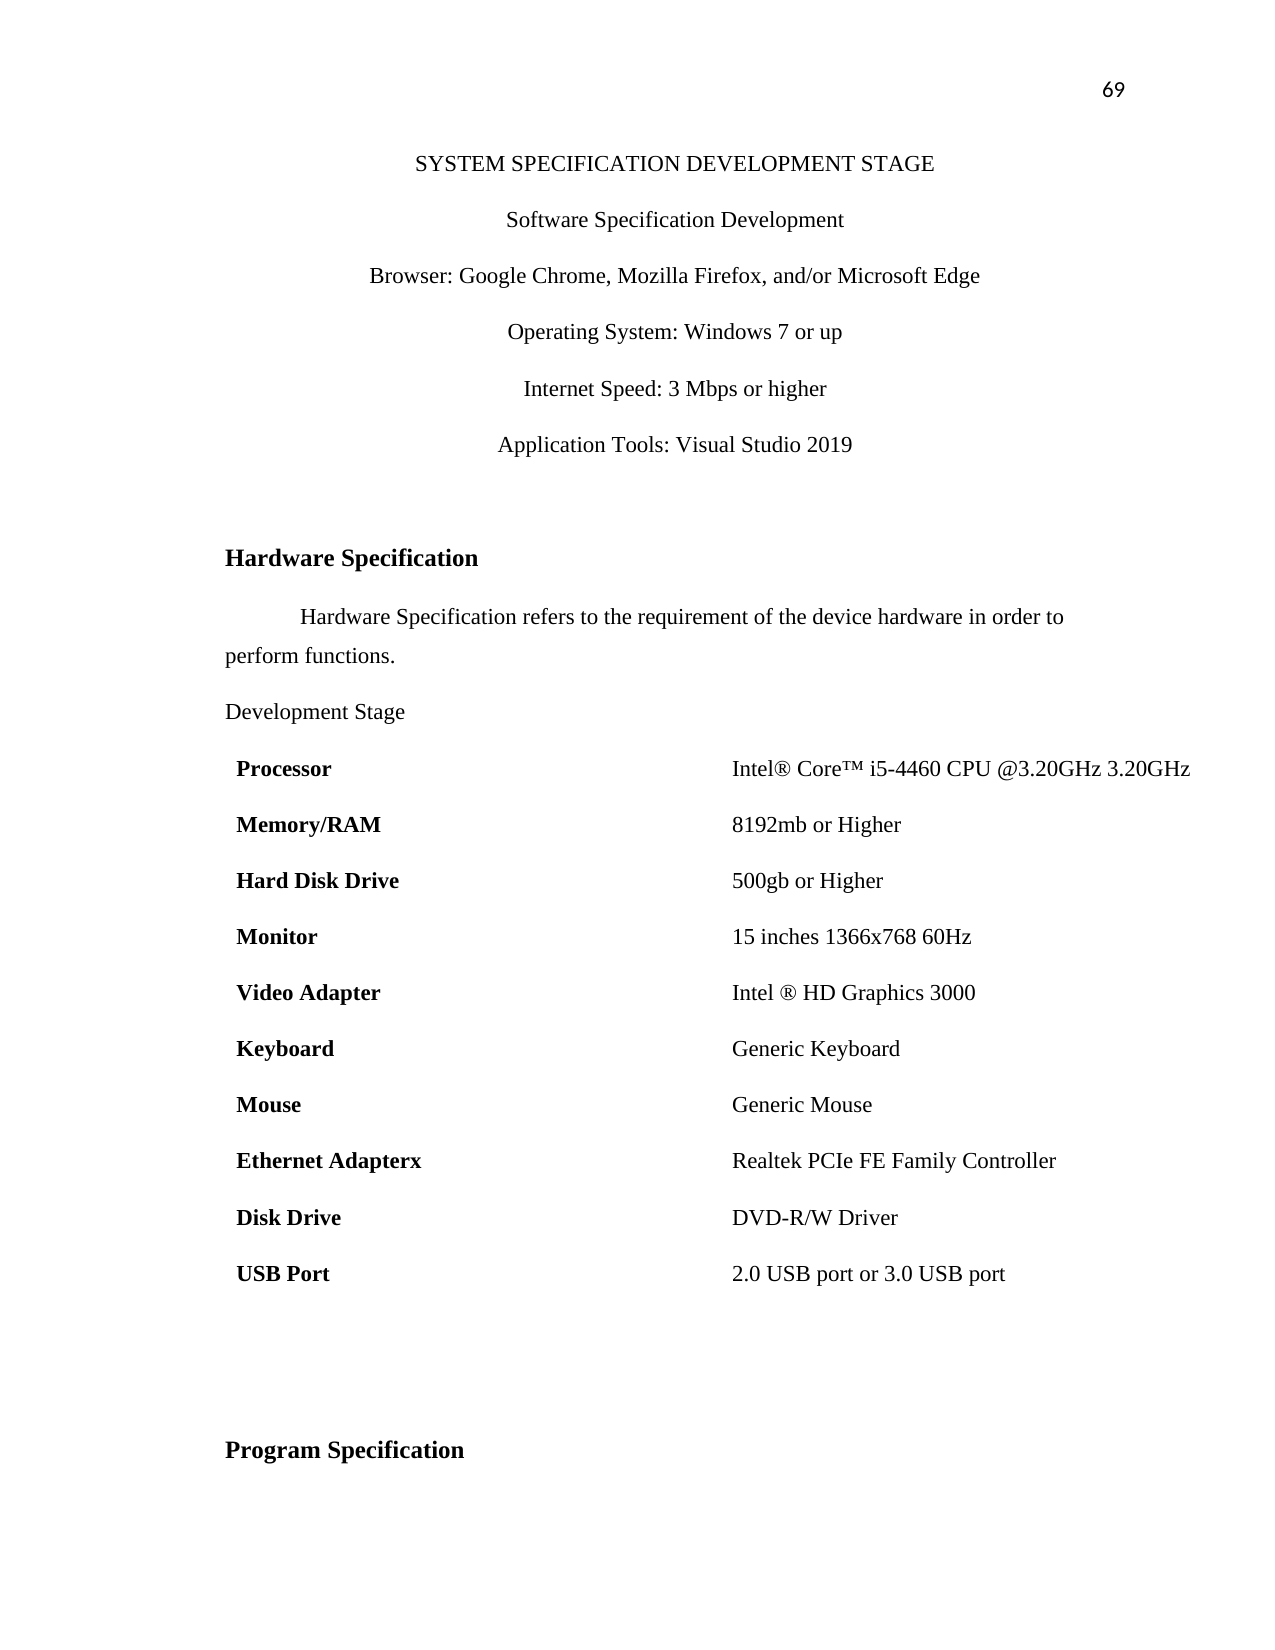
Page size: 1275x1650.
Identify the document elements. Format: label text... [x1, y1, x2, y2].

table_cell Monitor [225, 923, 721, 979]
table_cell Mouse [225, 1091, 721, 1148]
table_cell 2.0 USB port or 3.0 USB port [721, 1260, 1216, 1316]
table_cell Memory/RAM [225, 811, 721, 867]
table_cell 15 inches 1366x768 60Hz [721, 923, 1216, 979]
table_cell Generic Keyboard [721, 1035, 1216, 1091]
text SYSTEM SPECIFICATION DEVELOPMENT STAGE [225, 150, 1125, 176]
text Hardware Specification [225, 543, 1125, 572]
table_cell Generic Mouse [721, 1091, 1216, 1148]
table_cell Intel ® HD Graphics 3000 [721, 979, 1216, 1035]
text Browser: Google Chrome, Mozilla Firefox, and/or Microsoft Edge [225, 262, 1125, 289]
text Operating System: Windows 7 or up [225, 318, 1125, 345]
table_cell 500gb or Higher [721, 867, 1216, 923]
text Program Specification [225, 1436, 1125, 1464]
text Application Tools: Visual Studio 2019 [225, 431, 1125, 457]
table_cell Video Adapter [225, 979, 721, 1035]
table_cell DVD-R/W Driver [721, 1204, 1216, 1260]
table_cell Keyboard [225, 1035, 721, 1091]
table_cell 8192mb or Higher [721, 811, 1216, 867]
table_header Processor [225, 755, 721, 811]
table_cell Hard Disk Drive [225, 867, 721, 923]
table_cell Disk Drive [225, 1204, 721, 1260]
table_cell USB Port [225, 1260, 721, 1316]
text Internet Speed: 3 Mbps or higher [225, 374, 1125, 401]
text Software Specification Development [225, 206, 1125, 232]
text Development Stage [225, 698, 1125, 725]
text Hardware Specification refers to the requirement of the device hardware in order to perform functions. [225, 603, 1125, 669]
table_header Intel® Core™ i5-4460 CPU @3.20GHz 3.20GHz [721, 755, 1216, 811]
table_cell Ethernet Adapterx [225, 1148, 721, 1204]
table_cell Realtek PCIe FE Family Controller [721, 1148, 1216, 1204]
